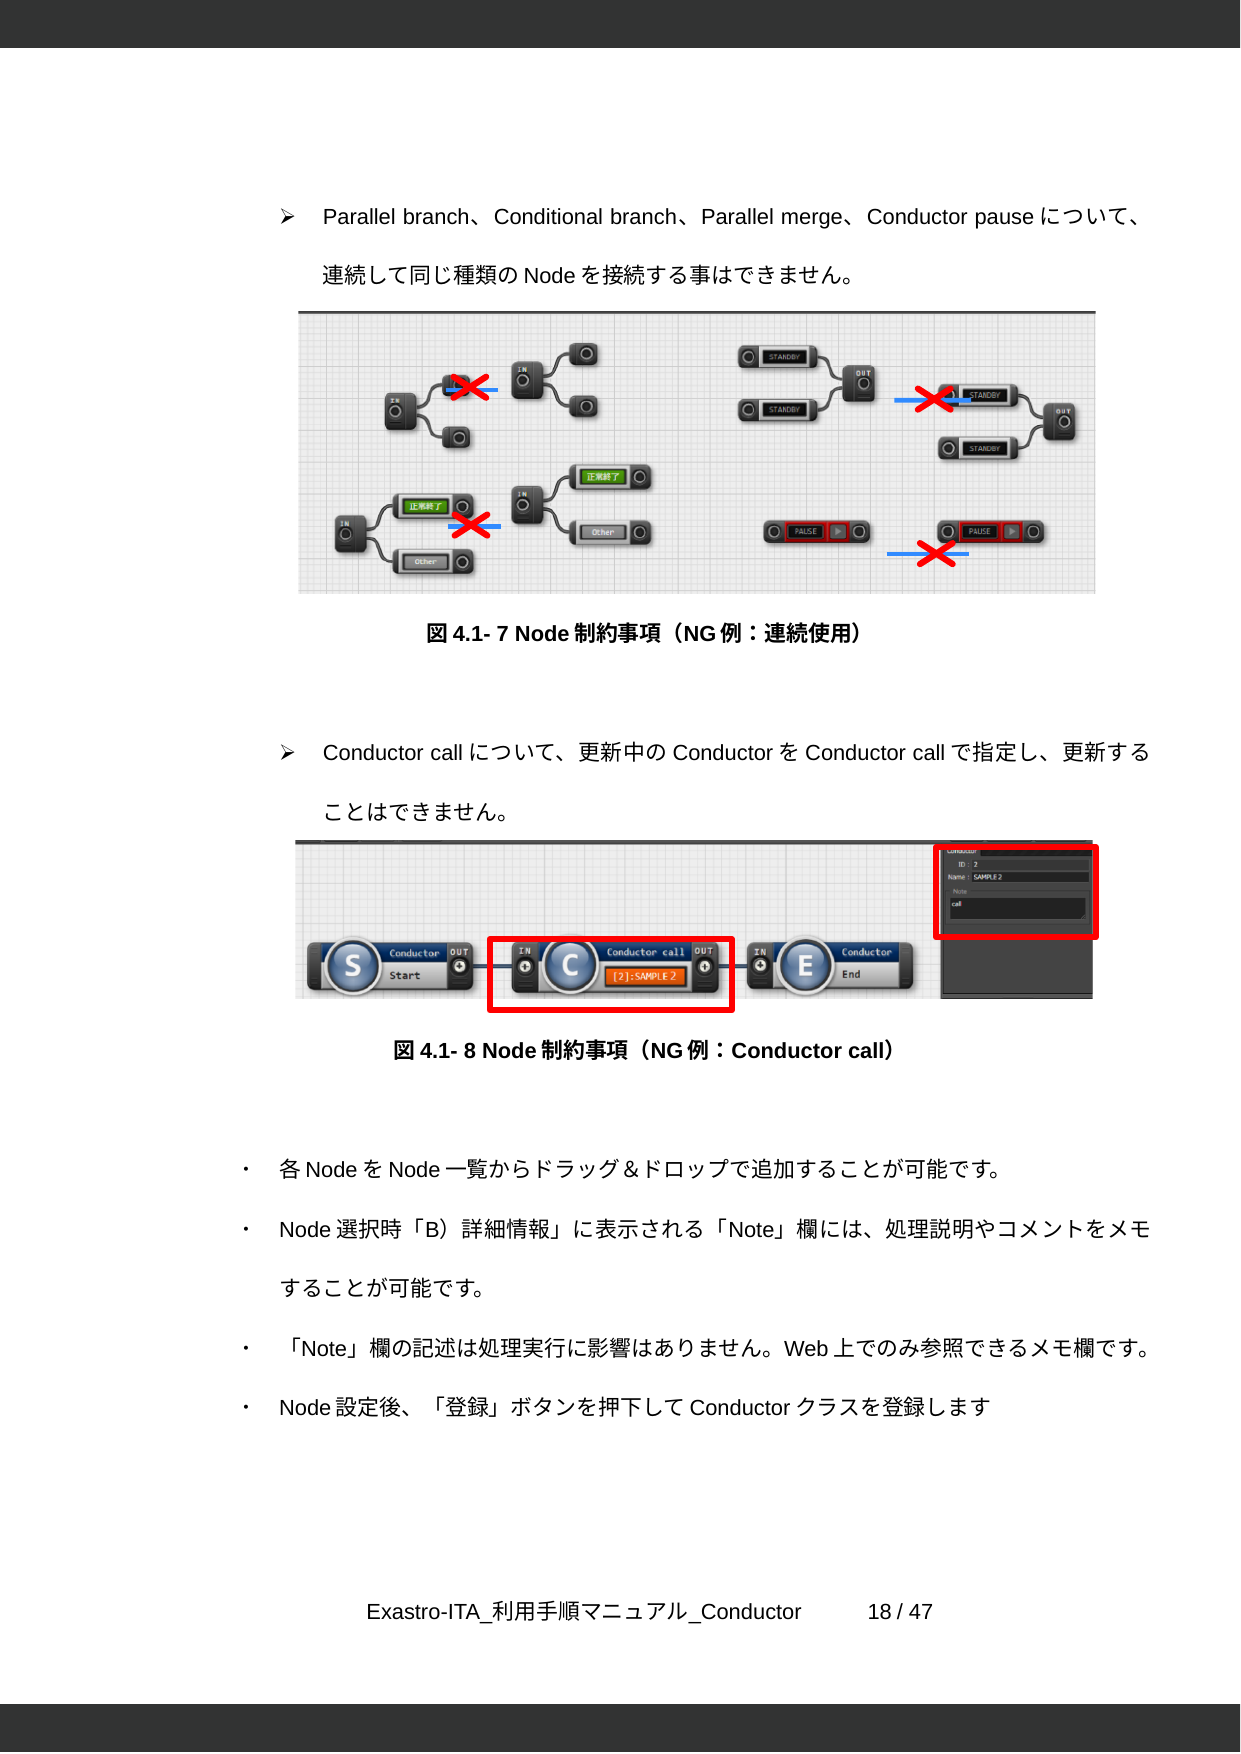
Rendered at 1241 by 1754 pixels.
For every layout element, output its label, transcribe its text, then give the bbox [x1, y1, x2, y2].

picture [493, 942, 729, 999]
text 図 4.1- 8 Node制約事項（NG例：Conductor call） [148, 1019, 1152, 1078]
picture [298, 311, 1096, 594]
list Conductor callについて、更新中のConductorをConductor callで指定し、更新することはできません。 [279, 721, 1152, 840]
list Parallel branch、Conditional branch、Parallel merge、Conductor pauseについて、連続して同じ種類のNodeを接続する事はできません。 [279, 185, 1152, 304]
list Node選択時「B）詳細情報」に表示される「Note」欄には、処理説明やコメントをメモすることが可能です。 [235, 1198, 1152, 1317]
list Node設定後、「登録」ボタンを押下してConductorクラスを登録します [235, 1376, 1152, 1436]
picture [939, 850, 1093, 934]
picture [0, 1704, 1241, 1752]
text 図 4.1- 7 Node制約事項（NG例：連続使用） [148, 602, 1152, 661]
picture [295, 840, 1093, 999]
list 各NodeをNode一覧からドラッグ＆ドロップで追加することが可能です。 [235, 1138, 1152, 1198]
list 「Note」欄の記述は処理実行に影響はありません。Web上でのみ参照できるメモ欄です。 [235, 1317, 1152, 1376]
picture [0, 0, 1241, 48]
